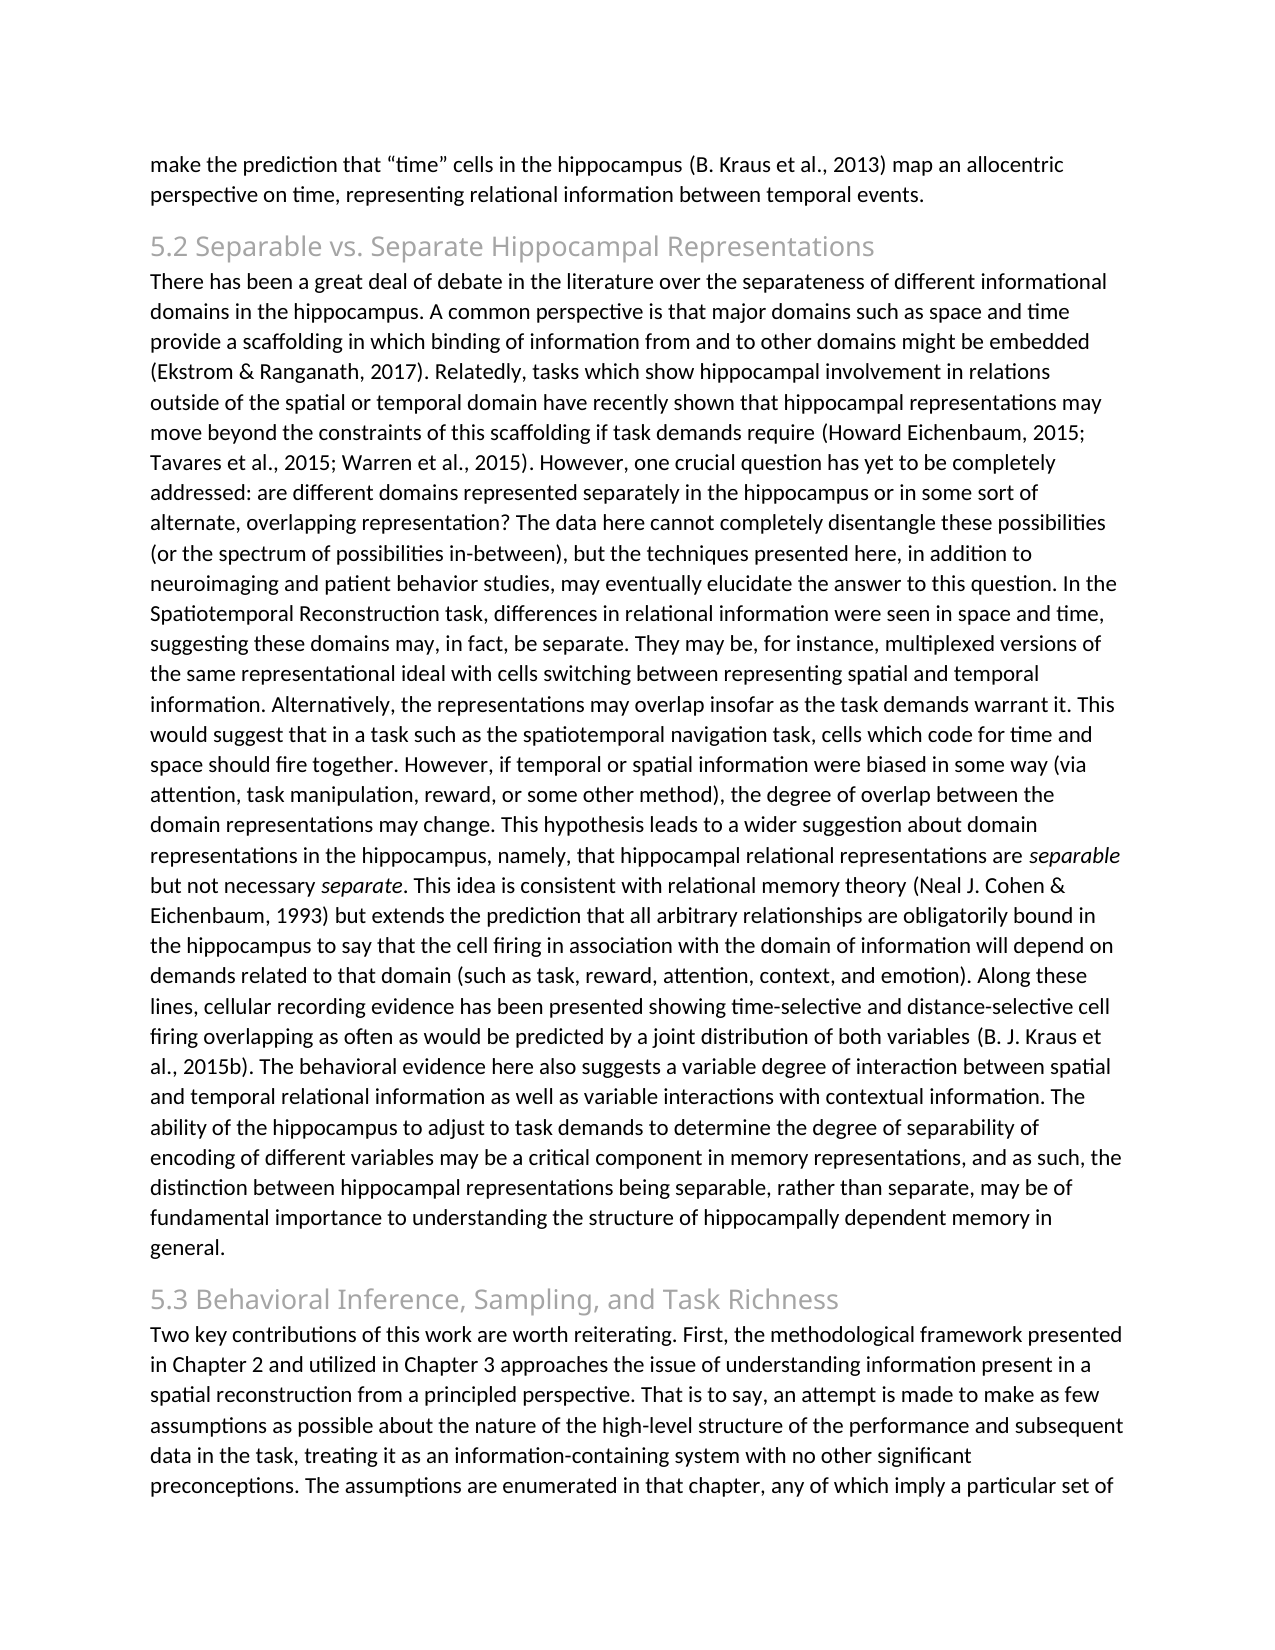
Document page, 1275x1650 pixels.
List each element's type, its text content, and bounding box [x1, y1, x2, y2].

subtitle 5.2 Separable vs. Separate Hippocampal Representations [150, 227, 1125, 264]
subtitle 5.3 Behavioral Inference, Sampling, and Task Richness [150, 1280, 1125, 1317]
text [150, 150, 1125, 208]
text There has been a great deal of debate in the literature over the separateness of different informational domains in the hippocampus. A common perspective is that major domains such as space and time provide a scaffolding in which binding of information from and to other domains might be embedded (Ekstrom & Ranganath, 2017). Relatedly, tasks which show hippocampal involvement in relations outside of the spatial or temporal domain have recently shown that hippocampal representations may move beyond the constraints of this scaffolding if task demands require (Howard Eichenbaum, 2015; Tavares et al., 2015; Warren et al., 2015). However, one crucial question has yet to be completely addressed: are different domains represented separately in the hippocampus or in some sort of alternate, overlapping representation? The data here cannot completely disentangle these possibilities (or the spectrum of possibilities in-between), but the techniques presented here, in addition to neuroimaging and patient behavior studies, may eventually elucidate the answer to this question. In the Spatiotemporal Reconstruction task, differences in relational information were seen in space and time, suggesting these domains may, in fact, be separate. They may be, for instance, multiplexed versions of the same representational ideal with cells switching between representing spatial and temporal information. Alternatively, the representations may overlap insofar as the task demands warrant it. This would suggest that in a task such as the spatiotemporal navigation task, cells which code for time and space should fire together. However, if temporal or spatial information were biased in some way (via attention, task manipulation, reward, or some other method), the degree of overlap between the domain representations may change. This hypothesis leads to a wider suggestion about domain representations in the hippocampus, namely, that hippocampal relational representations are separable but not necessary separate. This idea is consistent with relational memory theory (Neal J. Cohen & Eichenbaum, 1993) but extends the prediction that all arbitrary relationships are obligatorily bound in the hippocampus to say that the cell firing in association with the domain of information will depend on demands related to that domain (such as task, reward, attention, context, and emotion). Along these lines, cellular recording evidence has been presented showing time-selective and distance-selective cell firing overlapping as often as would be predicted by a joint distribution of both variables (B. J. Kraus et al., 2015b). The behavioral evidence here also suggests a variable degree of interaction between spatial and temporal relational information as well as variable interactions with contextual information. The ability of the hippocampus to adjust to task demands to determine the degree of separability of encoding of different variables may be a critical component in memory representations, and as such, the distinction between hippocampal representations being separable, rather than separate, may be of fundamental importance to understanding the structure of hippocampally dependent memory in general. [150, 267, 1125, 1262]
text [150, 1320, 1125, 1499]
